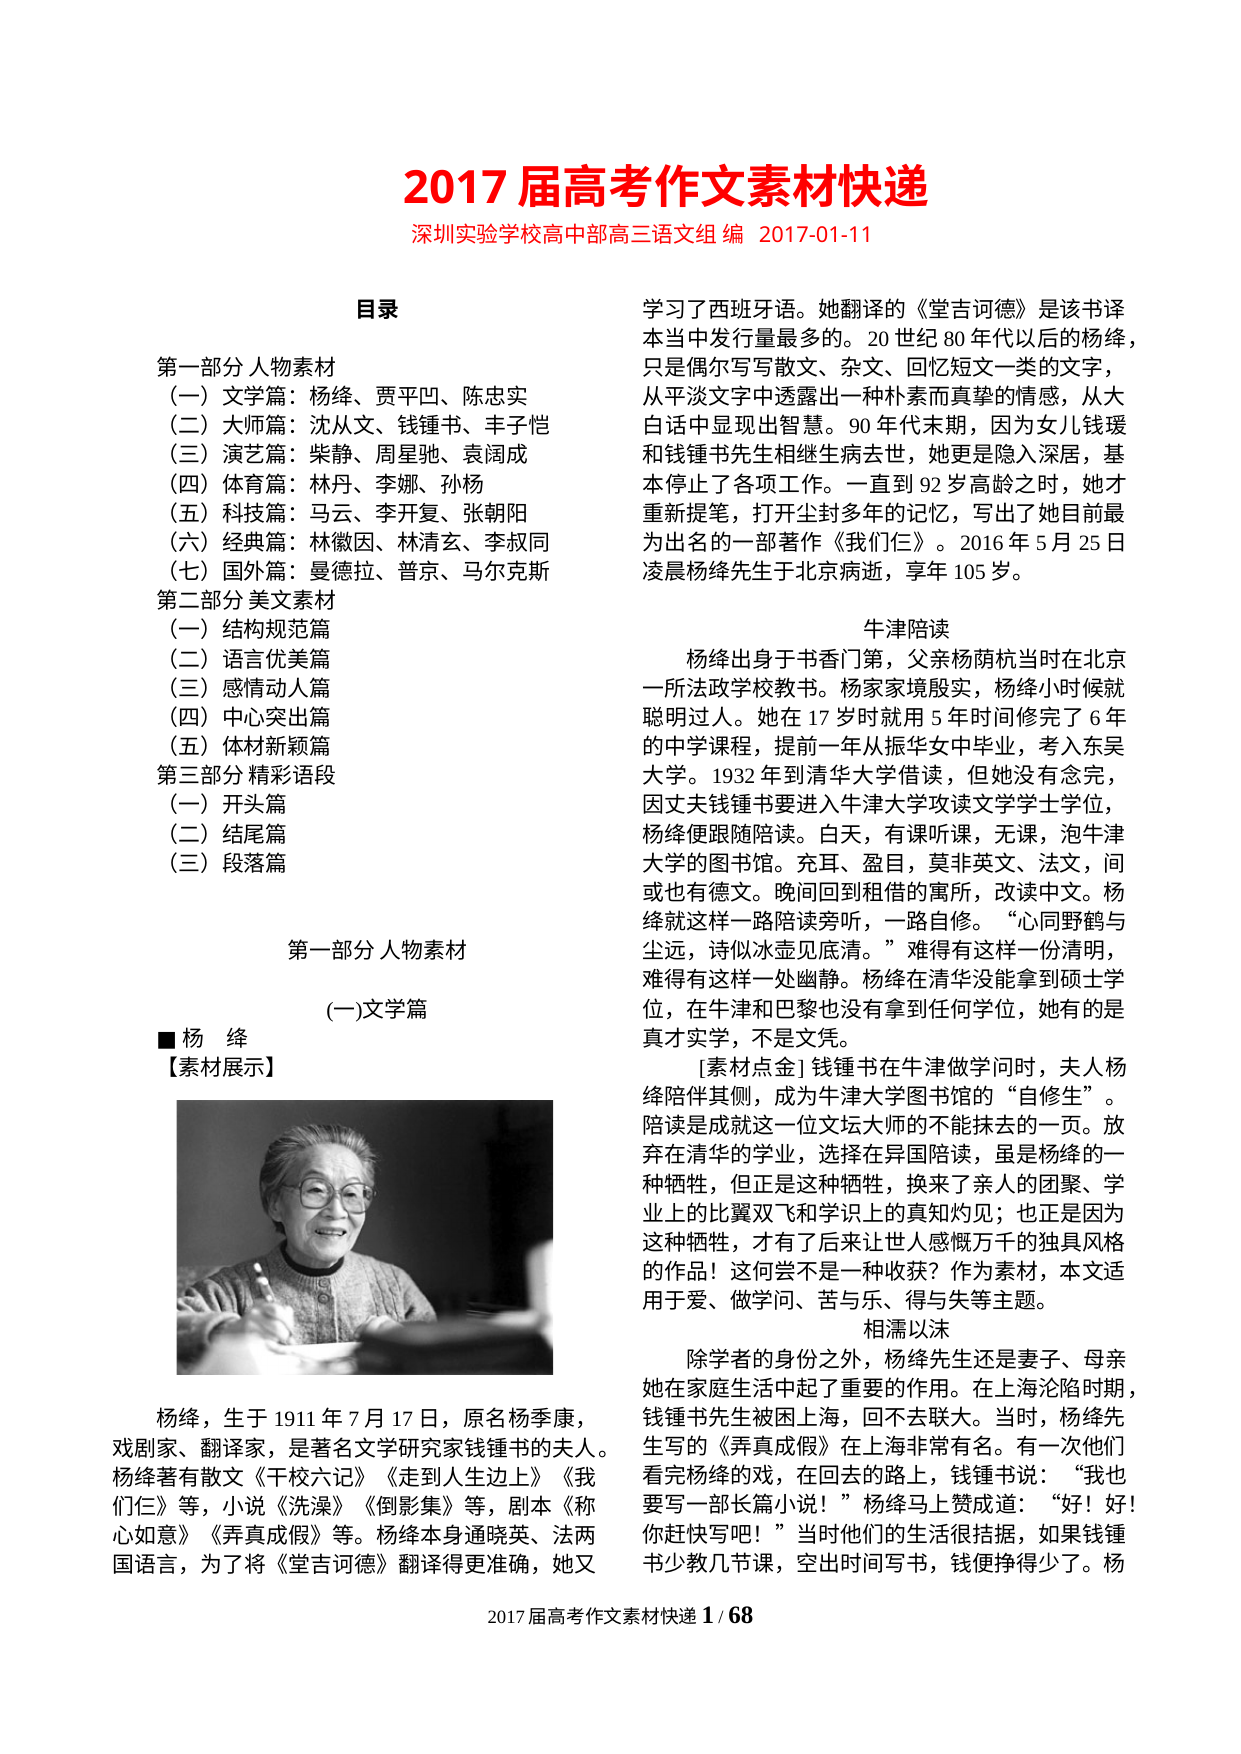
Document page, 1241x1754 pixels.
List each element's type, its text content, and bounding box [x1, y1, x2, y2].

text 第一部分 人物素材 [112, 352, 598, 381]
text 【素材展示】 [112, 1052, 598, 1081]
text （二）结尾篇 [112, 819, 598, 848]
text 2017届高考作文素材快递 [112, 150, 1128, 217]
text 深圳实验学校高中部高三语文组 编 2017-01-11 [112, 217, 1128, 248]
text 相濡以沫 [642, 1314, 1128, 1344]
text （四）中心突出篇 [112, 702, 598, 731]
text 杨绛，生于1911年7月17日，原名杨季康，戏剧家、翻译家，是著名文学研究家钱锺书的夫人。杨绛著有散文《干校六记》《走到人生边上》《我们仨》等，小说《洗澡》《倒影集》等，剧本《称心如意》《弄真成假》等。杨绛本身通晓英、法两国语言，为了将《堂吉诃德》翻译得更准确，她又学习了西班牙语。她翻译的《堂吉诃德》是该书译本当中发行量最多的。20世纪80年代以后的杨绛，只是偶尔写写散文、杂文、回忆短文一类的文字，从平淡文字中透露出一种朴素而真挚的情感，从大白话中显现出智慧。90年代末期，因为女儿钱瑗和钱锺书先生相继生病去世，她更是隐入深居，基本停止了各项工作。一直到92岁高龄之时，她才重新提笔，打开尘封多年的记忆，写出了她目前最为出名的一部著作《我们仨》。2016年5月25日凌晨杨绛先生于北京病逝，享年105岁。 [642, 294, 1128, 585]
text （二）语言优美篇 [112, 644, 598, 673]
text （五）体材新颖篇 [112, 731, 598, 760]
text [素材点金] 钱锺书在牛津做学问时，夫人杨绛陪伴其侧，成为牛津大学图书馆的“自修生”。陪读是成就这一位文坛大师的不能抹去的一页。放弃在清华的学业，选择在异国陪读，虽是杨绛的一种牺牲，但正是这种牺牲，换来了亲人的团聚、学业上的比翼双飞和学识上的真知灼见；也正是因为这种牺牲，才有了后来让世人感慨万千的独具风格的作品！这何尝不是一种收获？作为素材，本文适用于爱、做学问、苦与乐、得与失等主题。 [642, 1052, 1128, 1314]
text （三）感情动人篇 [112, 673, 598, 702]
text （二）大师篇：沈从文、钱锺书、丰子恺 [112, 410, 598, 439]
text （一）结构规范篇 [112, 614, 598, 644]
text 第一部分 人物素材 [112, 935, 598, 964]
text 杨绛出身于书香门第，父亲杨荫杭当时在北京一所法政学校教书。杨家家境殷实，杨绛小时候就聪明过人。她在17岁时就用5年时间修完了6年的中学课程，提前一年从振华女中毕业，考入东吴大学。1932年到清华大学借读，但她没有念完，因丈夫钱锺书要进入牛津大学攻读文学学士学位，杨绛便跟随陪读。白天，有课听课，无课，泡牛津大学的图书馆。充耳、盈目，莫非英文、法文，间或也有德文。晚间回到租借的寓所，改读中文。杨绛就这样一路陪读旁听，一路自修。“心同野鹤与尘远，诗似冰壶见底清。”难得有这样一份清明，难得有这样一处幽静。杨绛在清华没能拿到硕士学位，在牛津和巴黎也没有拿到任何学位，她有的是真才实学，不是文凭。 [642, 644, 1128, 1052]
text 牛津陪读 [642, 614, 1128, 644]
text 第二部分 美文素材 [112, 585, 598, 614]
text （七）国外篇：曼德拉、普京、马尔克斯 [112, 556, 598, 585]
text （五）科技篇：马云、李开复、张朝阳 [112, 498, 598, 527]
text （一）文学篇：杨绛、贾平凹、陈忠实 [112, 381, 598, 410]
text ■ 杨 绛 [112, 1023, 598, 1052]
text （六）经典篇：林徽因、林清玄、李叔同 [112, 527, 598, 556]
picture [176, 1100, 554, 1375]
text （三）演艺篇：柴静、周星驰、袁阔成 [112, 439, 598, 469]
text （一）开头篇 [112, 789, 598, 819]
text (一)文学篇 [112, 994, 598, 1023]
text （四）体育篇：林丹、李娜、孙杨 [112, 469, 598, 498]
text 杨绛，生于1911年7月17日，原名杨季康，戏剧家、翻译家，是著名文学研究家钱锺书的夫人。杨绛著有散文《干校六记》《走到人生边上》《我们仨》等，小说《洗澡》《倒影集》等，剧本《称心如意》《弄真成假》等。杨绛本身通晓英、法两国语言，为了将《堂吉诃德》翻译得更准确，她又学习了西班牙语。她翻译的《堂吉诃德》是该书译本当中发行量最多的。20世纪80年代以后的杨绛，只是偶尔写写散文、杂文、回忆短文一类的文字，从平淡文字中透露出一种朴素而真挚的情感，从大白话中显现出智慧。90年代末期，因为女儿钱瑗和钱锺书先生相继生病去世，她更是隐入深居，基本停止了各项工作。一直到92岁高龄之时，她才重新提笔，打开尘封多年的记忆，写出了她目前最为出名的一部著作《我们仨》。2016年5月25日凌晨杨绛先生于北京病逝，享年105岁。 [112, 1403, 598, 1578]
text （三）段落篇 [112, 848, 598, 877]
text 第三部分 精彩语段 [112, 760, 598, 789]
text 目录 [112, 294, 598, 323]
